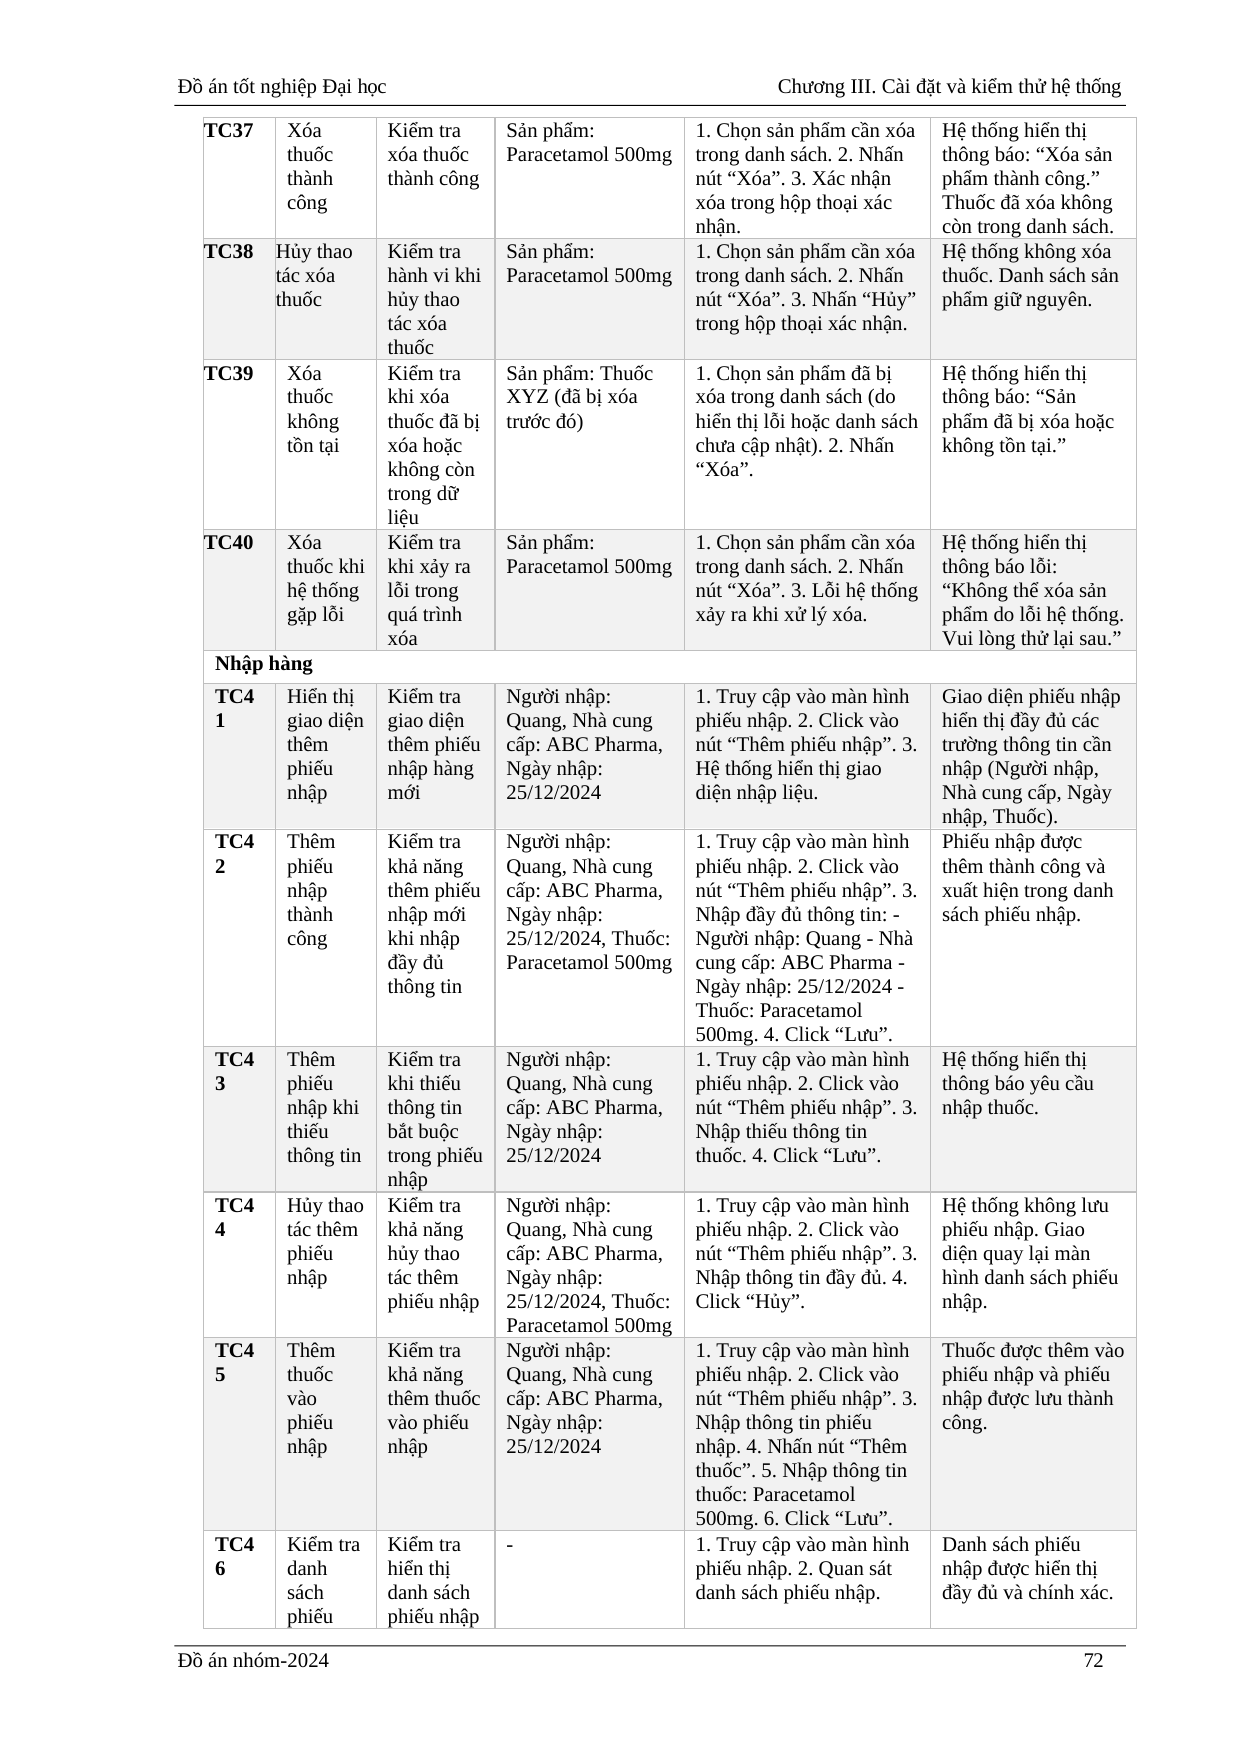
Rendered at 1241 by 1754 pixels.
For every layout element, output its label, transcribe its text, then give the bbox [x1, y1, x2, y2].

table_cell 1. Chọn sản phẩm đã bị xóa trong danh sách (do hiển thị lỗi hoặc danh sách chưa cập nhật). 2. Nhấn “Xóa”. [685, 360, 930, 529]
table_cell Kiểm tra giao diện thêm phiếu nhập hàng mới [377, 684, 494, 828]
table_cell Người nhập: Quang, Nhà cung cấp: ABC Pharma, Ngày nhập: 25/12/2024 [496, 684, 684, 828]
table_cell Hệ thống không lưu phiếu nhập. Giao diện quay lại màn hình danh sách phiếu nhập. [931, 1193, 1136, 1337]
table_cell Thêm thuốc vào phiếu nhập [276, 1338, 376, 1530]
table_cell TC37 [204, 118, 275, 238]
table_cell Xóa thuốc khi hệ thống gặp lỗi [276, 530, 376, 650]
table_cell Kiểm tra khi xảy ra lỗi trong quá trình xóa [377, 530, 494, 650]
table_cell TC38 [204, 239, 275, 359]
table_cell 1. Truy cập vào màn hình phiếu nhập. 2. Click vào nút “Thêm phiếu nhập”. 3. Hệ thống hiển thị giao diện nhập liệu. [685, 684, 930, 828]
table_cell Xóa thuốc không tồn tại [276, 360, 376, 529]
table_cell Phiếu nhập được thêm thành công và xuất hiện trong danh sách phiếu nhập. [931, 830, 1136, 1046]
table_cell Hệ thống hiển thị thông báo yêu cầu nhập thuốc. [931, 1047, 1136, 1191]
table_cell Người nhập: Quang, Nhà cung cấp: ABC Pharma, Ngày nhập: 25/12/2024 [496, 1047, 684, 1191]
table_cell TC44 [204, 1193, 275, 1337]
table_cell 1. Truy cập vào màn hình phiếu nhập. 2. Click vào nút “Thêm phiếu nhập”. 3. Nhập thiếu thông tin thuốc. 4. Click “Lưu”. [685, 1047, 930, 1191]
table_cell Thuốc được thêm vào phiếu nhập và phiếu nhập được lưu thành công. [931, 1338, 1136, 1530]
table_cell Người nhập: Quang, Nhà cung cấp: ABC Pharma, Ngày nhập: 25/12/2024, Thuốc: Paracetamol 500mg [496, 830, 684, 1046]
table_cell TC45 [204, 1338, 275, 1530]
table_cell Giao diện phiếu nhập hiển thị đầy đủ các trường thông tin cần nhập (Người nhập, Nhà cung cấp, Ngày nhập, Thuốc). [931, 684, 1136, 828]
table_cell 1. Chọn sản phẩm cần xóa trong danh sách. 2. Nhấn nút “Xóa”. 3. Xác nhận xóa trong hộp thoại xác nhận. [685, 118, 930, 238]
table_cell - [496, 1531, 684, 1628]
table_cell 1. Truy cập vào màn hình phiếu nhập. 2. Click vào nút “Thêm phiếu nhập”. 3. Nhập đầy đủ thông tin: - Người nhập: Quang - Nhà cung cấp: ABC Pharma - Ngày nhập: 25/12/2024 - Thuốc: Paracetamol 500mg. 4. Click “Lưu”. [685, 830, 930, 1046]
table_cell Thêm phiếu nhập khi thiếu thông tin [276, 1047, 376, 1191]
table_cell TC41 [204, 684, 275, 828]
table_cell Hiển thị giao diện thêm phiếu nhập [276, 684, 376, 828]
table_cell Sản phẩm: Paracetamol 500mg [496, 530, 684, 650]
table_cell Hệ thống hiển thị thông báo lỗi: “Không thể xóa sản phẩm do lỗi hệ thống. Vui lòng thử lại sau.” [931, 530, 1136, 650]
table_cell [276, 1531, 376, 1628]
table_cell TC46 [204, 1531, 275, 1628]
table_cell Kiểm tra xóa thuốc thành công [377, 118, 494, 238]
table_cell TC43 [204, 1047, 275, 1191]
table_cell Hệ thống không xóa thuốc. Danh sách sản phẩm giữ nguyên. [931, 239, 1136, 359]
table_cell Kiểm tra khả năng thêm phiếu nhập mới khi nhập đầy đủ thông tin [377, 830, 494, 1046]
table_cell Hệ thống hiển thị thông báo: “Sản phẩm đã bị xóa hoặc không tồn tại.” [931, 360, 1136, 529]
table_cell 1. Chọn sản phẩm cần xóa trong danh sách. 2. Nhấn nút “Xóa”. 3. Lỗi hệ thống xảy ra khi xử lý xóa. [685, 530, 930, 650]
table_cell Thêm phiếu nhập thành công [276, 830, 376, 1046]
table_cell Sản phẩm: Paracetamol 500mg [496, 239, 684, 359]
table_cell Kiểm tra khả năng hủy thao tác thêm phiếu nhập [377, 1193, 494, 1337]
table_cell TC40 [204, 530, 275, 650]
table_cell Kiểm tra khả năng thêm thuốc vào phiếu nhập [377, 1338, 494, 1530]
table_cell Hủy thao tác xóa thuốc [276, 239, 376, 359]
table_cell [377, 1531, 494, 1628]
table_cell Sản phẩm: Paracetamol 500mg [496, 118, 684, 238]
table_cell Kiểm tra khi thiếu thông tin bắt buộc trong phiếu nhập [377, 1047, 494, 1191]
table_cell Hệ thống hiển thị thông báo: “Xóa sản phẩm thành công.” Thuốc đã xóa không còn trong danh sách. [931, 118, 1136, 238]
table_cell Kiểm tra hành vi khi hủy thao tác xóa thuốc [377, 239, 494, 359]
table_cell 1. Chọn sản phẩm cần xóa trong danh sách. 2. Nhấn nút “Xóa”. 3. Nhấn “Hủy” trong hộp thoại xác nhận. [685, 239, 930, 359]
table_cell Xóa thuốc thành công [276, 118, 376, 238]
table_cell TC42 [204, 830, 275, 1046]
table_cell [931, 1531, 1136, 1628]
table_cell Người nhập: Quang, Nhà cung cấp: ABC Pharma, Ngày nhập: 25/12/2024 [496, 1338, 684, 1530]
table_cell TC39 [204, 360, 275, 529]
table_cell Sản phẩm: Thuốc XYZ (đã bị xóa trước đó) [496, 360, 684, 529]
table_cell Kiểm tra khi xóa thuốc đã bị xóa hoặc không còn trong dữ liệu [377, 360, 494, 529]
table_cell 1. Truy cập vào màn hình phiếu nhập. 2. Click vào nút “Thêm phiếu nhập”. 3. Nhập thông tin phiếu nhập. 4. Nhấn nút “Thêm thuốc”. 5. Nhập thông tin thuốc: Paracetamol 500mg. 6. Click “Lưu”. [685, 1338, 930, 1530]
table_cell Nhập hàng [204, 651, 1136, 683]
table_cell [685, 1531, 930, 1628]
table_cell Hủy thao tác thêm phiếu nhập [276, 1193, 376, 1337]
table_cell Người nhập: Quang, Nhà cung cấp: ABC Pharma, Ngày nhập: 25/12/2024, Thuốc: Paracetamol 500mg [496, 1193, 684, 1337]
table_cell 1. Truy cập vào màn hình phiếu nhập. 2. Click vào nút “Thêm phiếu nhập”. 3. Nhập thông tin đầy đủ. 4. Click “Hủy”. [685, 1193, 930, 1337]
